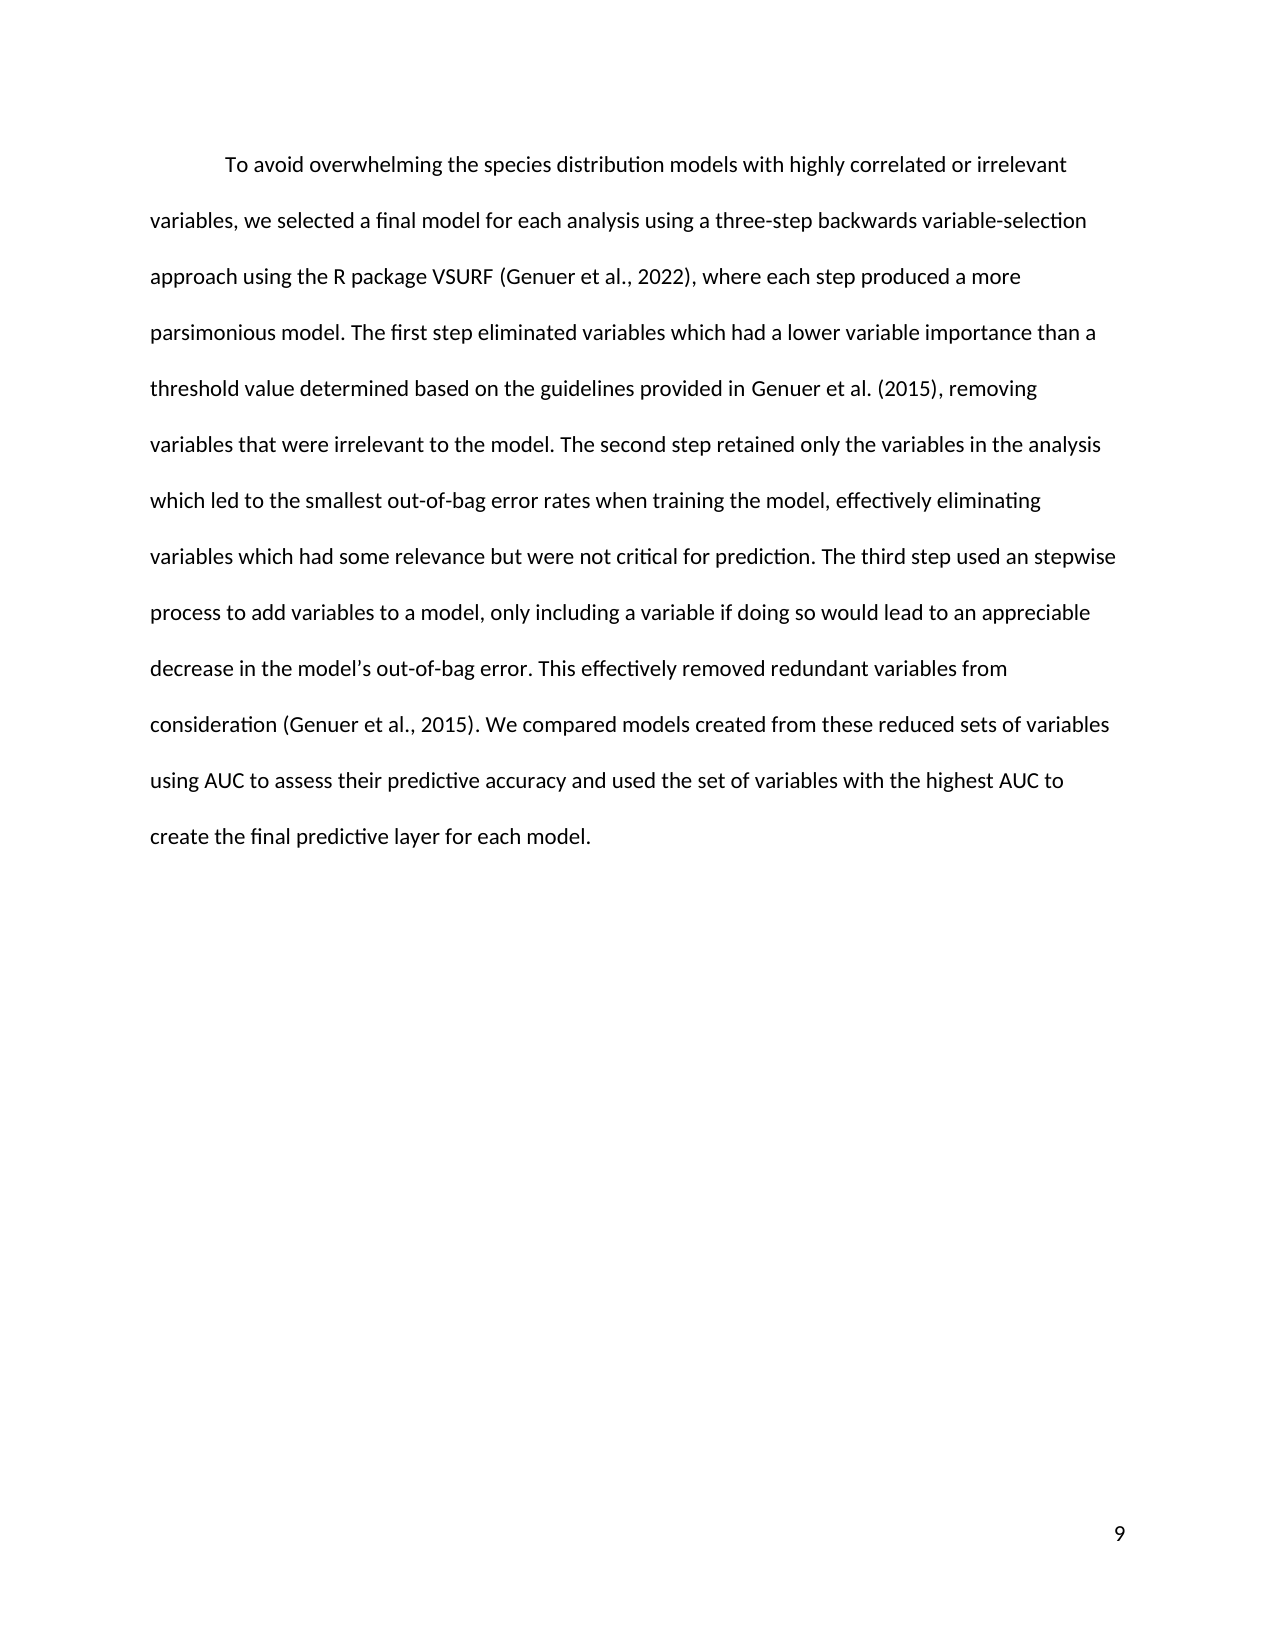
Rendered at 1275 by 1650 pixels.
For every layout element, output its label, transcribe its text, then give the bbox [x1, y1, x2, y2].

text To avoid overwhelming the species distribution models with highly correlated or irrelevant variables, we selected a final model for each analysis using a three-step backwards variable-selection approach using the R package VSURF (Genuer et al., 2022), where each step produced a more parsimonious model. The first step eliminated variables which had a lower variable importance than a threshold value determined based on the guidelines provided in Genuer et al. (2015), removing variables that were irrelevant to the model. The second step retained only the variables in the analysis which led to the smallest out-of-bag error rates when training the model, effectively eliminating variables which had some relevance but were not critical for prediction. The third step used an stepwise process to add variables to a model, only including a variable if doing so would lead to an appreciable decrease in the model’s out-of-bag error. This effectively removed redundant variables from consideration (Genuer et al., 2015). We compared models created from these reduced sets of variables using AUC to assess their predictive accuracy and used the set of variables with the highest AUC to create the final predictive layer for each model. [150, 150, 1125, 851]
